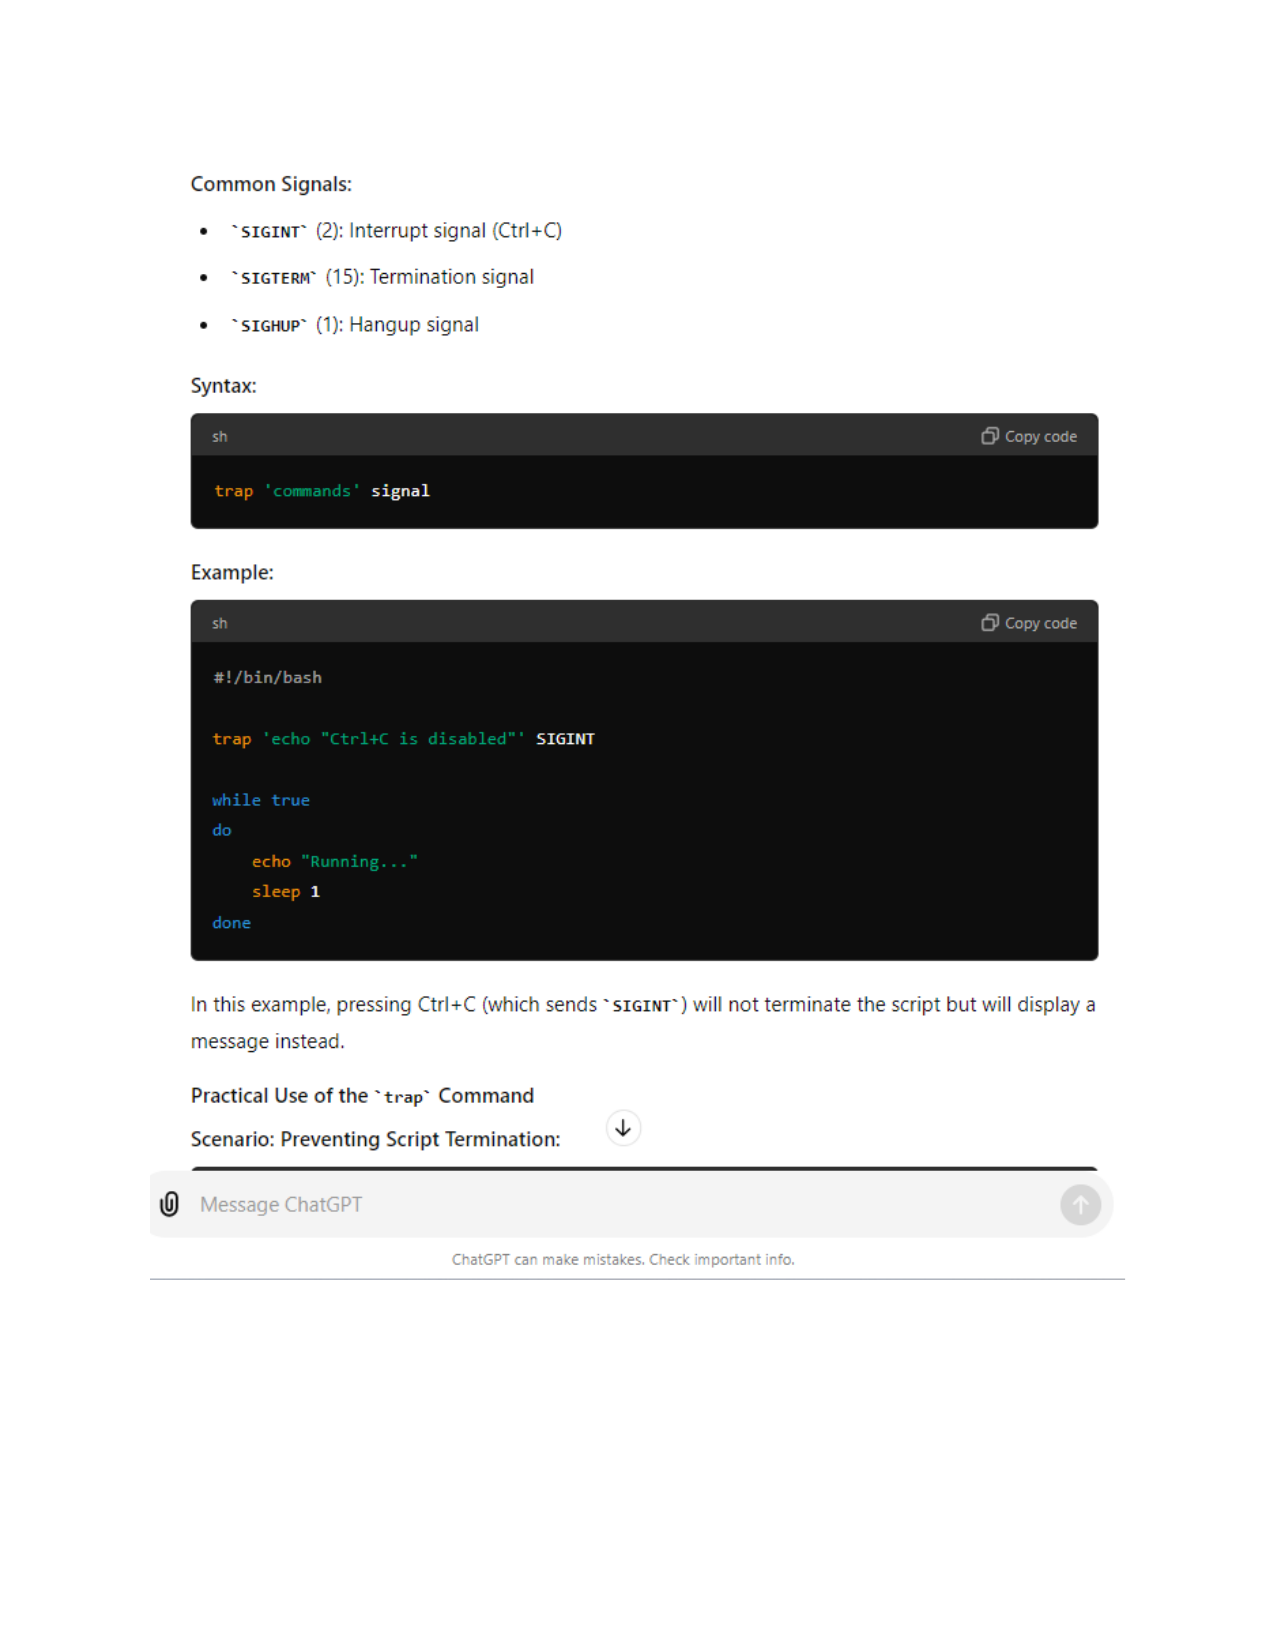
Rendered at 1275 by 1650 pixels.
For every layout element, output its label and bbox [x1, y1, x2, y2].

picture [150, 150, 1125, 1280]
